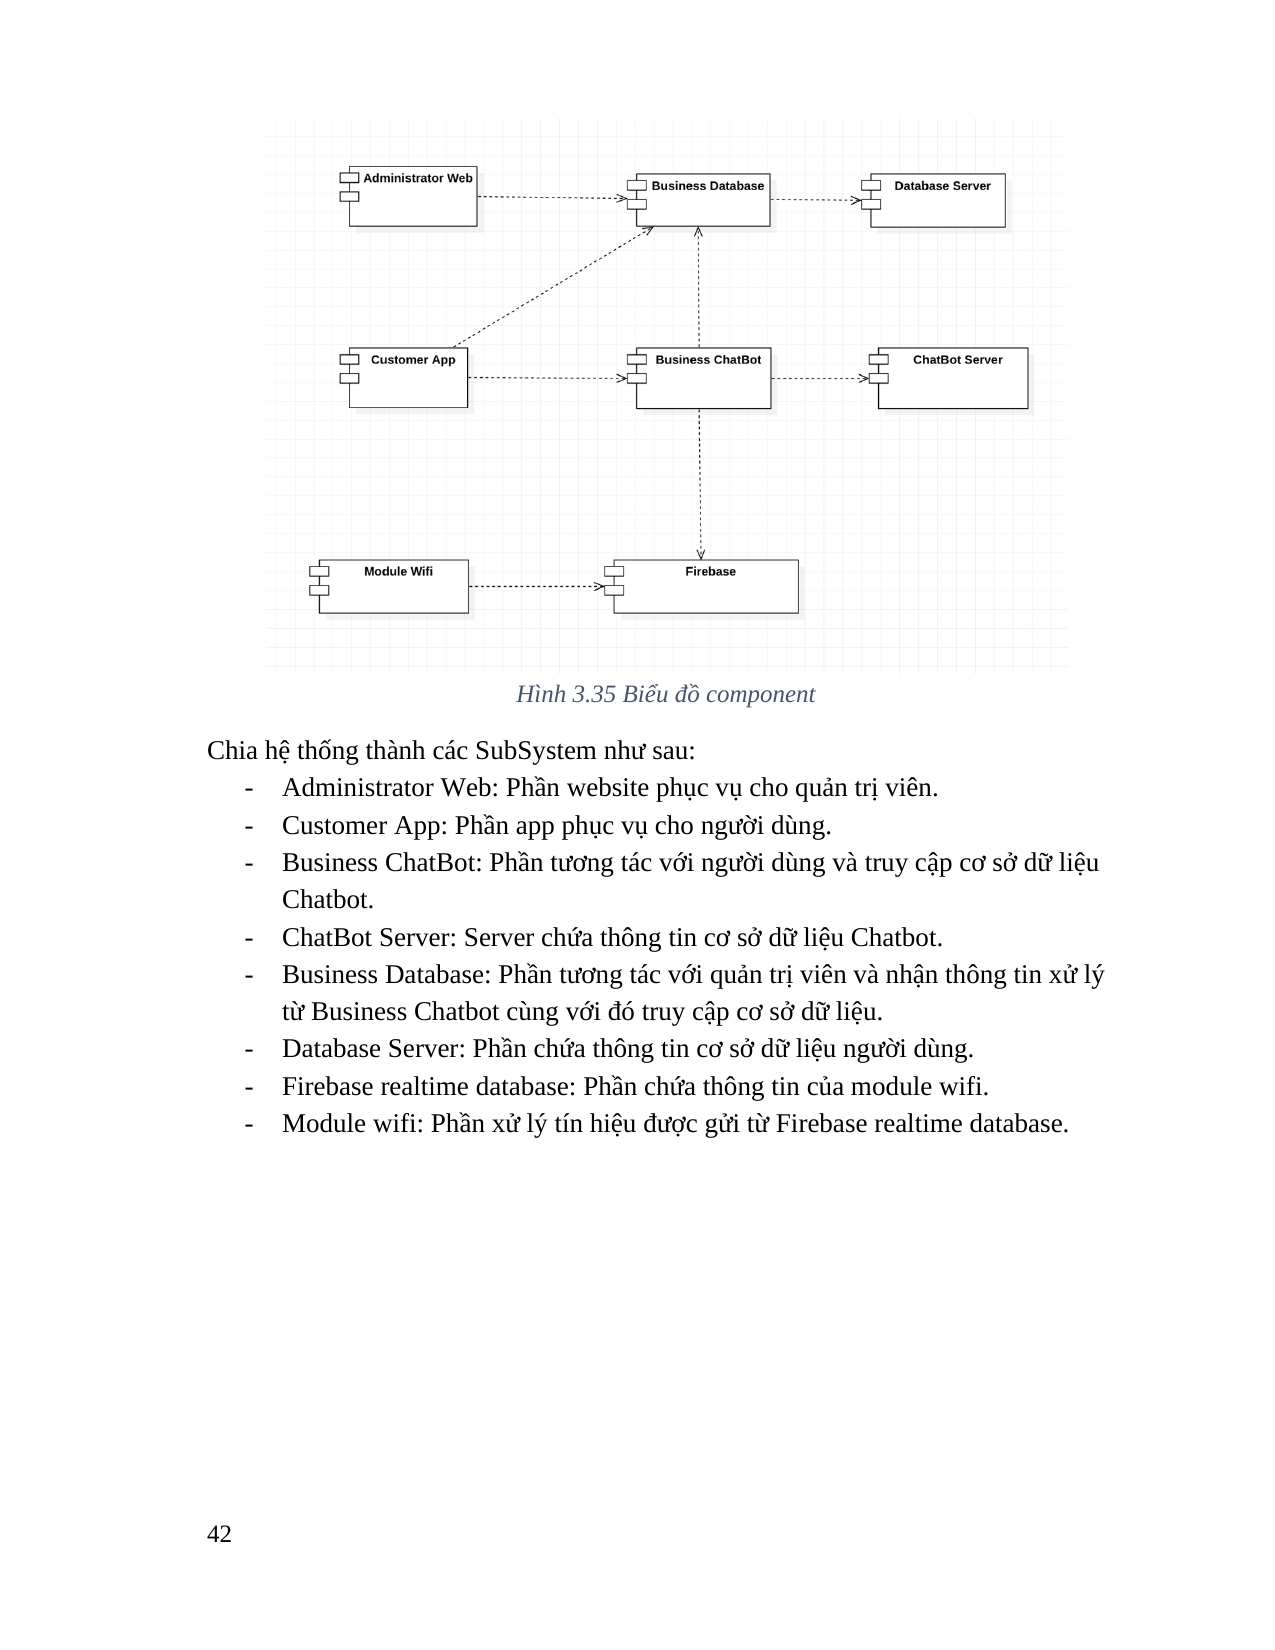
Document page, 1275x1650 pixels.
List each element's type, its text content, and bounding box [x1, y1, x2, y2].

list Business ChatBot: Phần tương tác với người dùng và truy cập cơ sở dữ liệu Chatbot. [244, 846, 1127, 914]
list Database Server: Phần chứa thông tin cơ sở dữ liệu người dùng. [244, 1032, 1127, 1064]
picture [266, 118, 1068, 674]
list Administrator Web: Phần website phục vụ cho quản trị viên. [244, 771, 1127, 803]
list Business Database: Phần tương tác với quản trị viên và nhận thông tin xử lý từ Business Chatbot cùng với đó truy cập cơ sở dữ liệu. [244, 958, 1127, 1026]
list ChatBot Server: Server chứa thông tin cơ sở dữ liệu Chatbot. [244, 921, 1127, 952]
list Customer App: Phần app phục vụ cho người dùng. [244, 809, 1127, 840]
text Chia hệ thống thành các SubSystem như sau: [207, 734, 1127, 765]
list Module wifi: Phần xử lý tín hiệu được gửi từ Firebase realtime database. [244, 1107, 1127, 1138]
list Firebase realtime database: Phần chứa thông tin của module wifi. [244, 1070, 1127, 1101]
